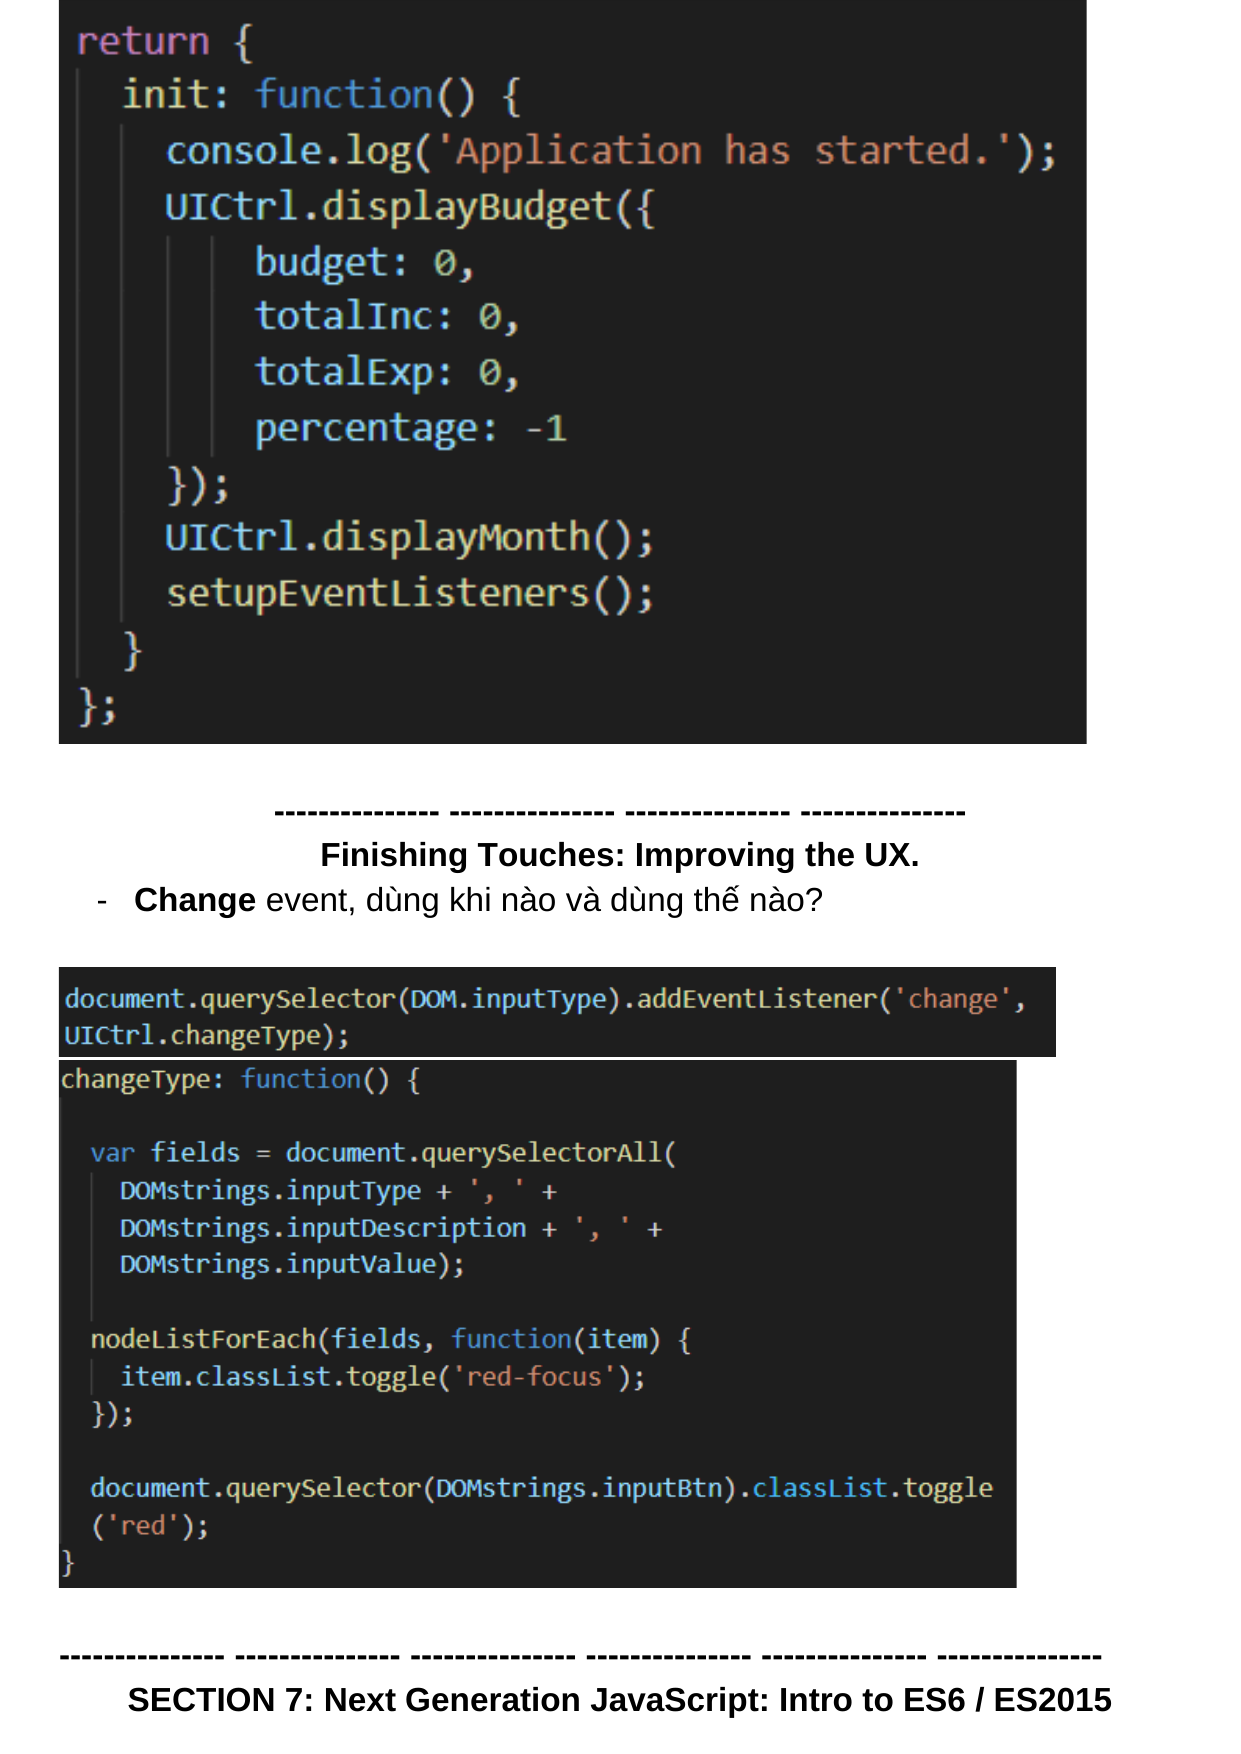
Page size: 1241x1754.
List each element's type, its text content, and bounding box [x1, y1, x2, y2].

text SECTION 7: Next Generation JavaScript: Intro to ES6 / ES2015 [59, 1679, 1181, 1718]
picture [58, 967, 1056, 1057]
text Finishing Touches: Improving the UX. [59, 835, 1181, 874]
list Change event, dùng khi nào và dùng thế nào? [96, 879, 1181, 918]
text --------------- --------------- --------------- --------------- --------------- --------------- [59, 1635, 1181, 1674]
picture [58, 1060, 1017, 1588]
picture [58, 0, 1087, 744]
text --------------- --------------- --------------- --------------- [59, 791, 1181, 830]
